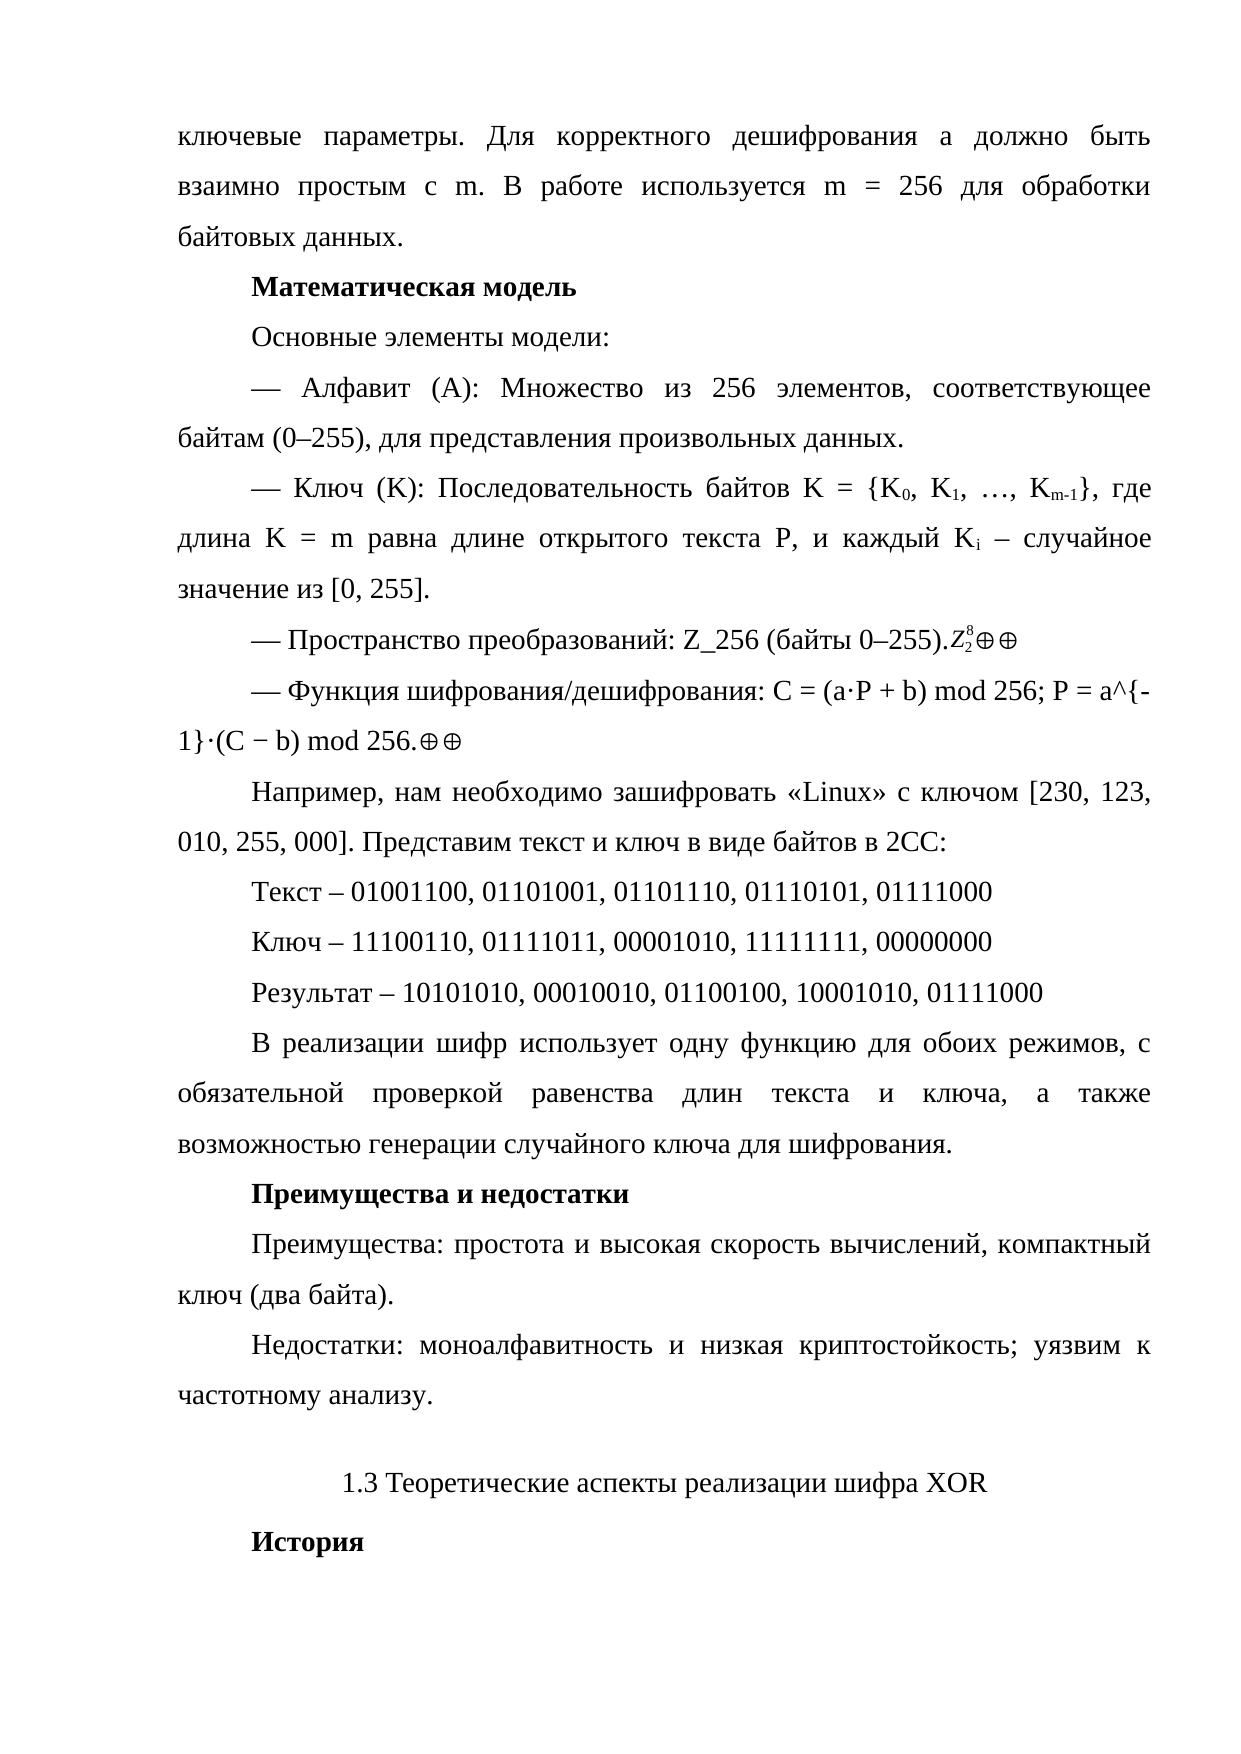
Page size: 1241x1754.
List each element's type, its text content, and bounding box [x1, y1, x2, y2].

text Недостатки: моноалфавитность и низкая криптостойкость; уязвим к частотному анализу. [177, 1327, 1152, 1411]
text Математическая модель [177, 269, 1152, 303]
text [177, 118, 1152, 252]
text — Функция шифрования/дешифрования: C = (a·P + b) mod 256; P = a^{-1}·(C − b) mod 256. [177, 673, 1152, 757]
text — Ключ (K): Последовательность байтов K = {K0, K1, …, Km-1}, где длина K = m равна длине открытого текста P, и каждый Ki – случайное значение из [0, 255]. [177, 470, 1152, 604]
text В реализации шифр использует одну функцию для обоих режимов, с обязательной проверкой равенства длин текста и ключа, а также возможностью генерации случайного ключа для шифрования. [177, 1025, 1152, 1159]
text Ключ – 11100110, 01111011, 00001010, 11111111, 00000000 [177, 924, 1152, 958]
text — Алфавит (A): Множество из 256 элементов, соответствующее байтам (0–255), для представления произвольных данных. [177, 370, 1152, 453]
text Основные элементы модели: [177, 319, 1152, 353]
text Результат – 10101010, 00010010, 01100100, 10001010, 01111000 [177, 975, 1152, 1008]
subtitle 1.3 Теоретические аспекты реализации шифра XOR [177, 1465, 1152, 1499]
text История [177, 1524, 1152, 1557]
text — Пространство преобразований: Z_256 (байты 0–255). [177, 621, 1152, 656]
text Преимущества и недостатки [177, 1176, 1152, 1210]
text Преимущества: простота и высокая скорость вычислений, компактный ключ (два байта). [177, 1226, 1152, 1310]
text Например, нам необходимо зашифровать «Linux» c ключом [230, 123, 010, 255, 000]. Представим текст и ключ в виде байтов в 2СС: [177, 774, 1152, 857]
text Текст – 01001100, 01101001, 01101110, 01110101, 01111000 [177, 874, 1152, 908]
